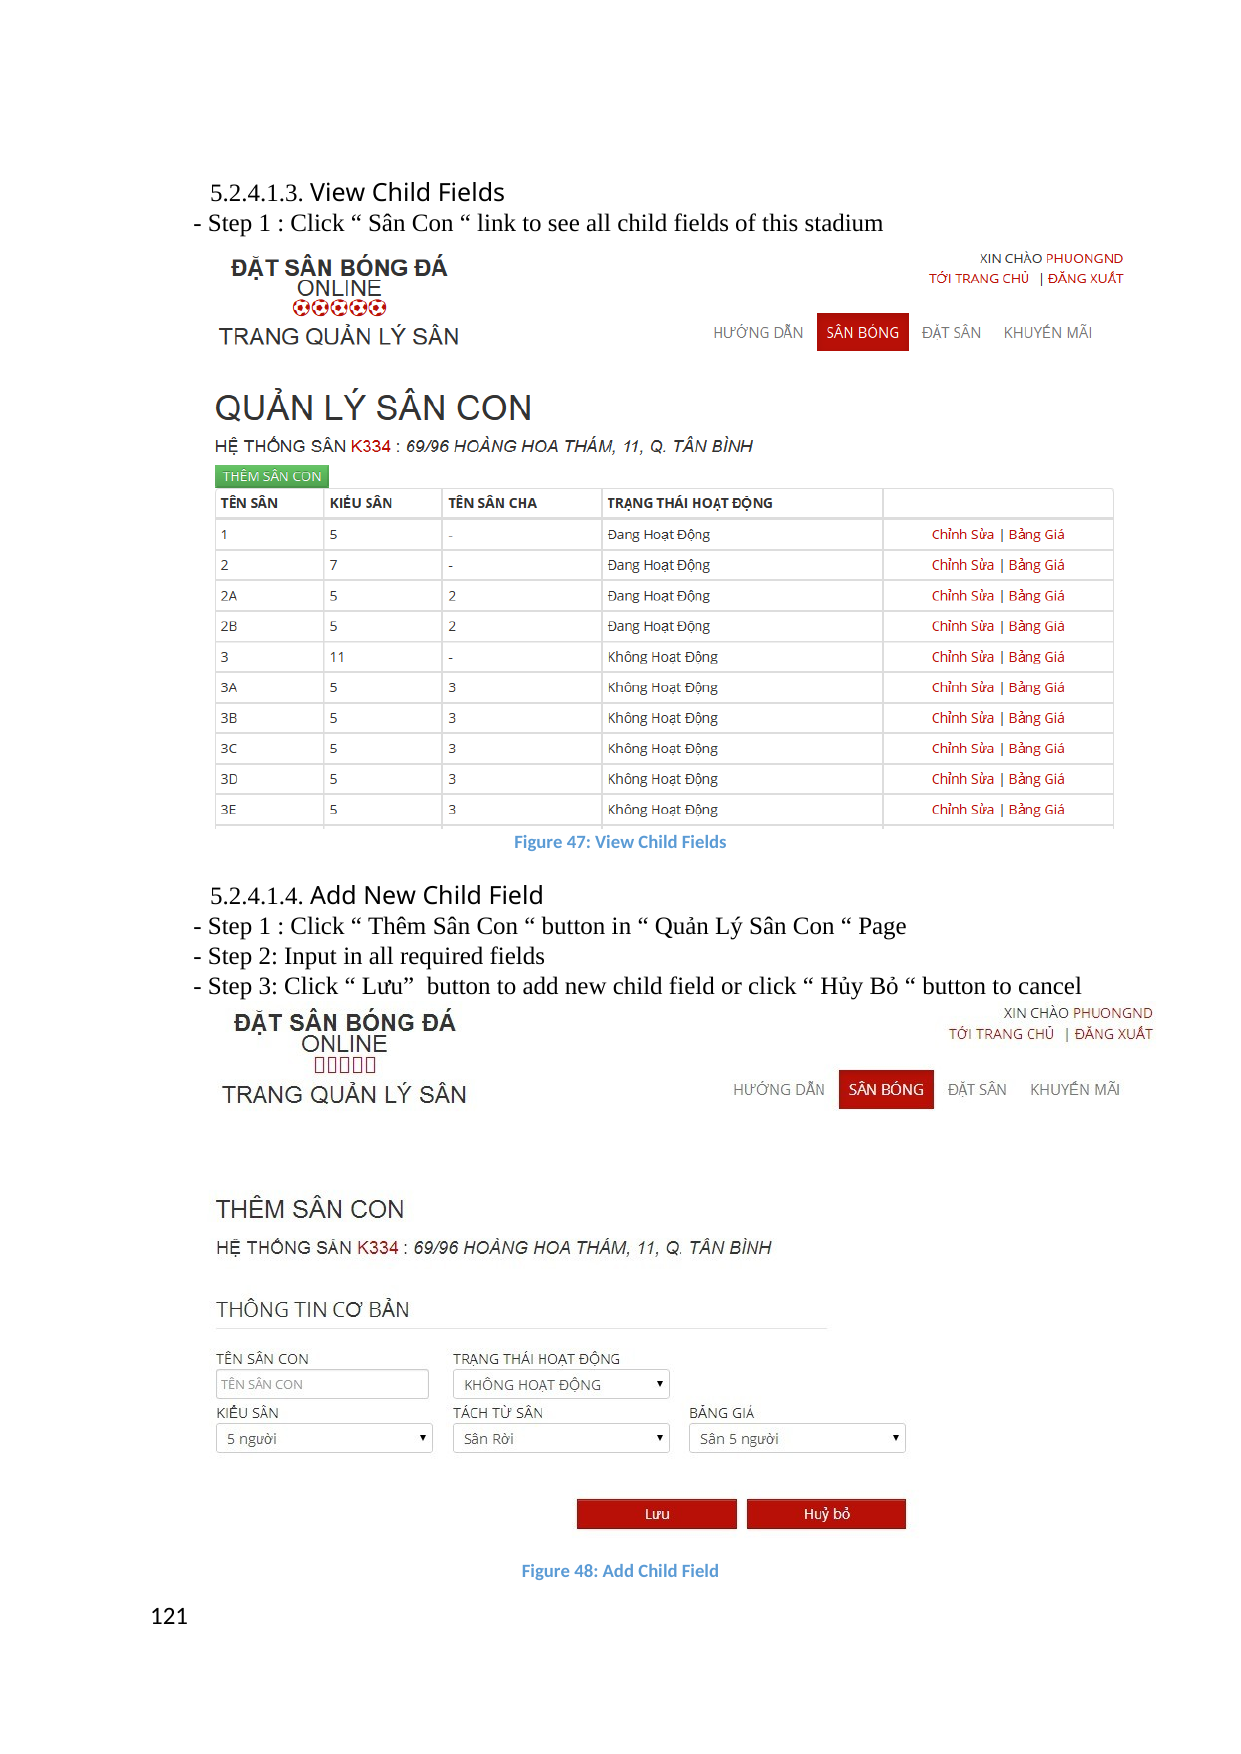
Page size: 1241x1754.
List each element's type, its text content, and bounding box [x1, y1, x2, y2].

subtitle View Child Fields [210, 175, 1091, 208]
picture [193, 1001, 1169, 1559]
text - Step 1 : Click “ Thêm Sân Con “ button in “ Quản Lý Sân Con “ Page [193, 911, 1091, 940]
text - Step 2: Input in all required fields [193, 941, 1091, 970]
text - Step 3: Click “ Lưu” button to add new child field or click “ Hủy Bỏ “ button to cancel [193, 971, 1091, 1000]
subtitle Add New Child Field [210, 878, 1091, 911]
text - Step 1 : Click “ Sân Con “ link to see all child fields of this stadium [193, 208, 1091, 237]
picture [193, 238, 1135, 829]
